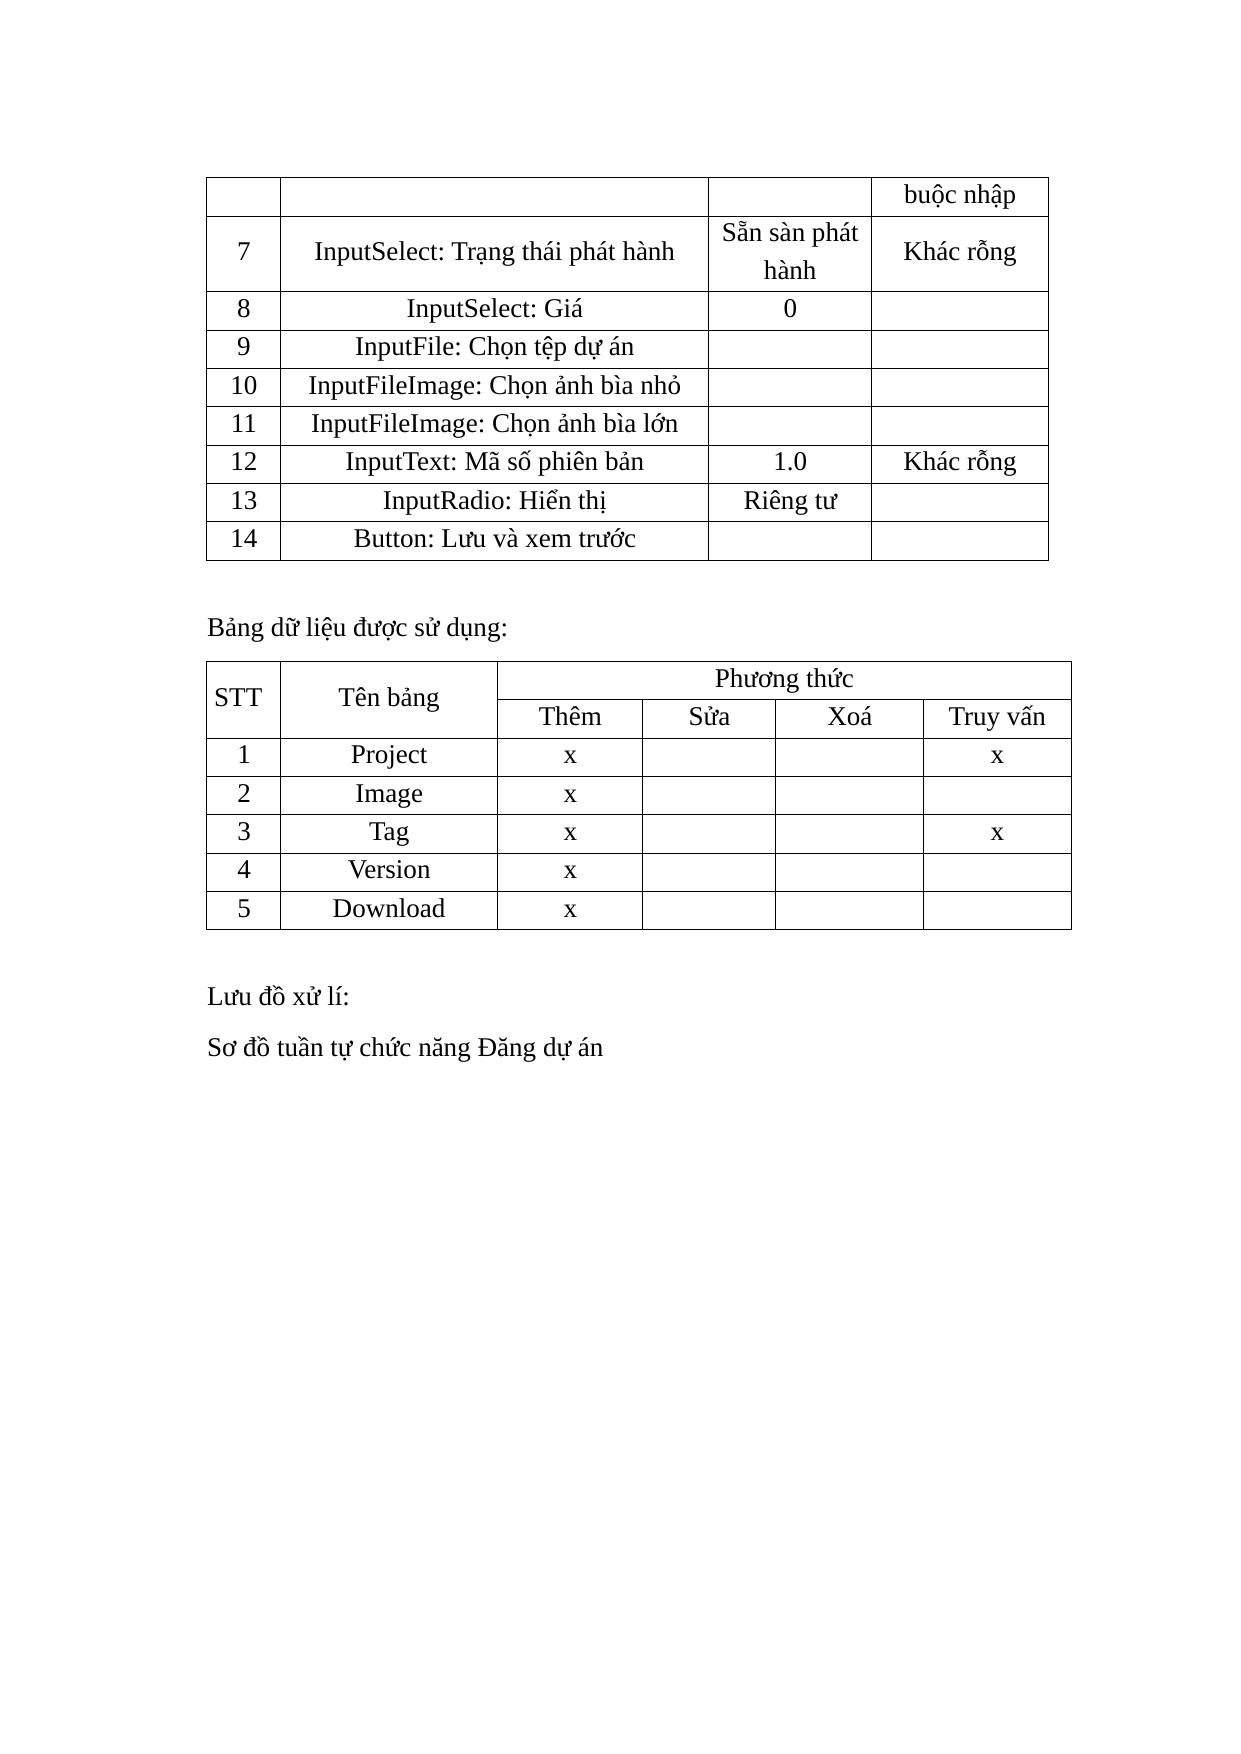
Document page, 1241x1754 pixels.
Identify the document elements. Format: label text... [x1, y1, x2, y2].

table_cell [776, 892, 923, 929]
table_cell 2 [207, 777, 280, 814]
table_cell [776, 739, 923, 776]
table_cell Truy vấn [924, 700, 1071, 738]
table_cell InputFileImage: Chọn ảnh bìa lớn [281, 407, 708, 444]
table_cell [643, 777, 775, 814]
table_cell [872, 331, 1048, 368]
table_cell 3 [207, 815, 280, 853]
table_cell 4 [207, 854, 280, 891]
table_cell [709, 331, 871, 368]
table_cell 10 [207, 369, 280, 406]
table_cell [643, 892, 775, 929]
table_cell x [498, 739, 642, 776]
table_cell Sẵn sàn phát hành [709, 217, 871, 291]
table_cell [872, 407, 1048, 444]
table_cell Khác rỗng [872, 446, 1048, 483]
table_cell [709, 522, 871, 559]
table_cell [643, 739, 775, 776]
table_cell [709, 369, 871, 406]
table_cell Không bắt buộc nhập [872, 178, 1048, 216]
table_cell Project [281, 739, 497, 776]
table_cell 14 [207, 522, 280, 559]
table_cell 12 [207, 446, 280, 483]
table_cell x [924, 815, 1071, 853]
table_cell [872, 292, 1048, 329]
table_cell Download [281, 892, 497, 929]
table_cell [924, 777, 1071, 814]
table_cell InputFile: Chọn tệp dự án [281, 331, 708, 368]
table_cell 8 [207, 292, 280, 329]
table_cell InputFileImage: Chọn ảnh bìa nhỏ [281, 369, 708, 406]
table_cell Thêm [498, 700, 642, 738]
table_cell [872, 484, 1048, 521]
table_cell Image [281, 777, 497, 814]
table_cell Button: Lưu và xem trước [281, 522, 708, 559]
table_cell 13 [207, 484, 280, 521]
table_header Tên bảng [281, 662, 497, 738]
table_cell [776, 815, 923, 853]
table_cell Version [281, 854, 497, 891]
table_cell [281, 178, 708, 216]
table_cell 11 [207, 407, 280, 444]
table_cell 9 [207, 331, 280, 368]
table_cell [924, 854, 1071, 891]
table_cell [709, 178, 871, 216]
table_cell x [498, 892, 642, 929]
table_cell [776, 777, 923, 814]
text Bảng dữ liệu được sử dụng: [207, 611, 1122, 642]
text Lưu đồ xử lí: [207, 981, 1122, 1012]
table_cell InputText: Mã số phiên bản [281, 446, 708, 483]
table_cell Tag [281, 815, 497, 853]
table_cell [709, 407, 871, 444]
table_cell InputRadio: Hiển thị [281, 484, 708, 521]
table_cell x [498, 777, 642, 814]
table_cell 0 [709, 292, 871, 329]
table_cell [643, 815, 775, 853]
table_cell Riêng tư [709, 484, 871, 521]
table_cell 1.0 [709, 446, 871, 483]
table_cell Xoá [776, 700, 923, 738]
table_cell 6 [207, 178, 280, 216]
table_cell InputSelect: Giá [281, 292, 708, 329]
table_cell Khác rỗng [872, 217, 1048, 291]
table_cell [924, 892, 1071, 929]
table_header Phương thức [498, 662, 1071, 699]
table_cell x [498, 854, 642, 891]
table_cell Sửa [643, 700, 775, 738]
table_cell [872, 522, 1048, 559]
table_cell x [924, 739, 1071, 776]
text Sơ đồ tuần tự chức năng Đăng dự án [207, 1031, 1122, 1062]
table_cell 1 [207, 739, 280, 776]
table_cell [776, 854, 923, 891]
table_cell x [498, 815, 642, 853]
table_cell 5 [207, 892, 280, 929]
table_cell [643, 854, 775, 891]
table_cell 7 [207, 217, 280, 291]
table_cell InputSelect: Trạng thái phát hành [281, 217, 708, 291]
table_header STT [207, 662, 280, 738]
table_cell [872, 369, 1048, 406]
